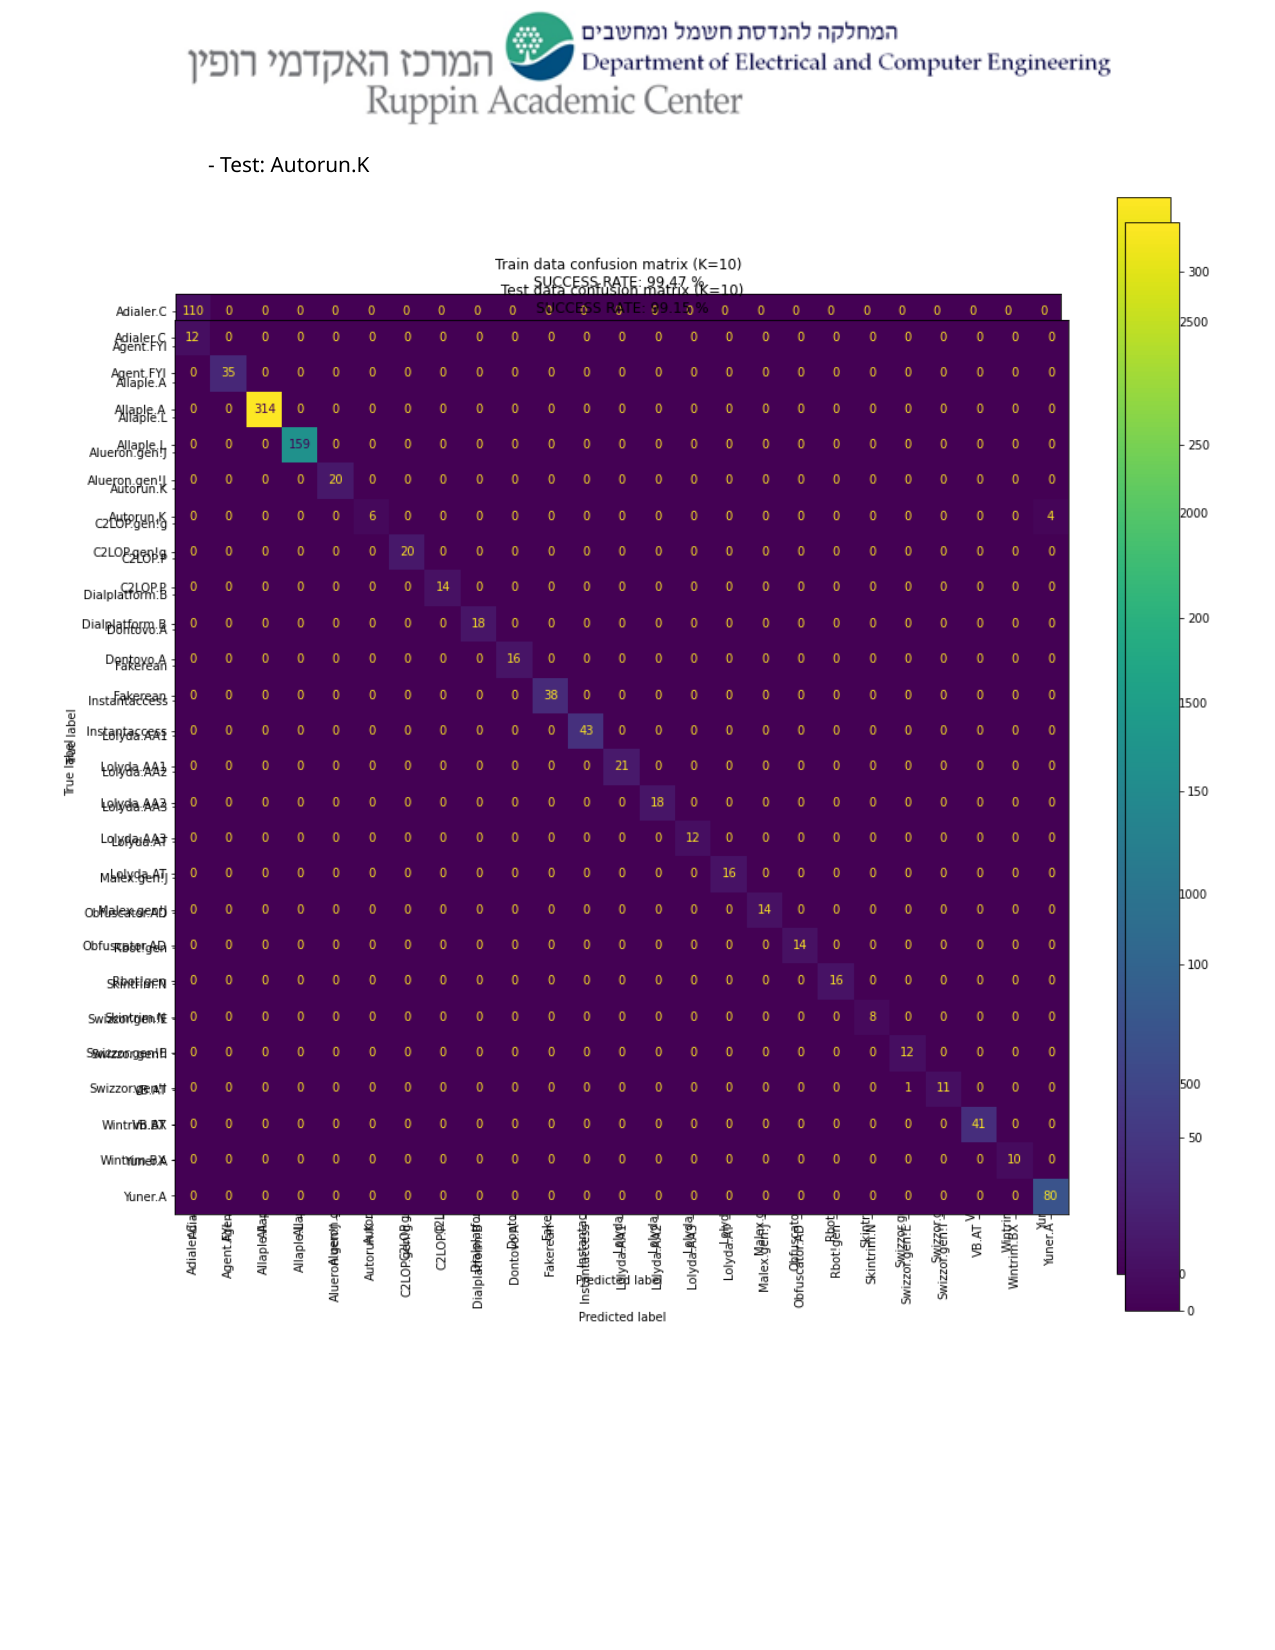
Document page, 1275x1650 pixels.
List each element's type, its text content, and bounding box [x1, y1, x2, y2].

picture [150, 9, 1125, 128]
picture [57, 189, 1218, 1332]
text - Test: Autorun.K [112, 150, 1162, 178]
